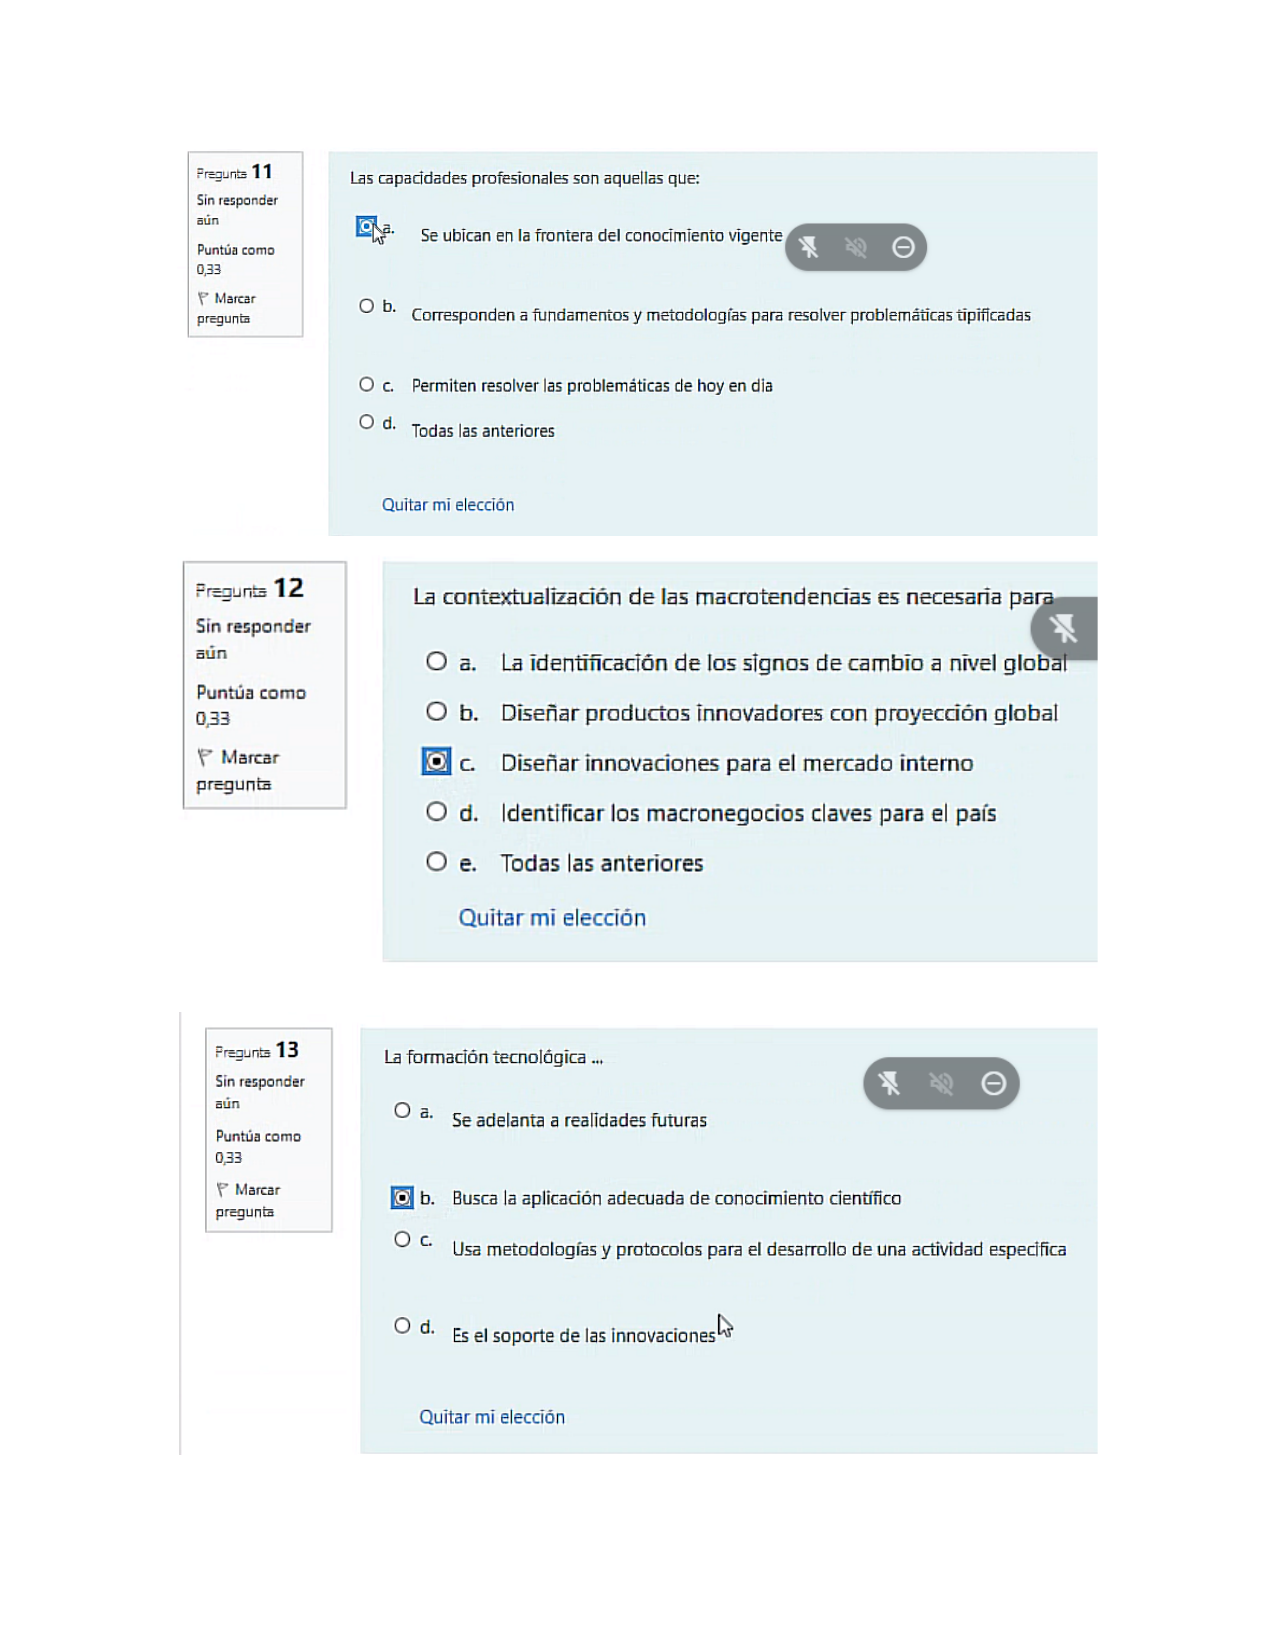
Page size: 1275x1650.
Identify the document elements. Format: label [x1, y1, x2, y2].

picture [177, 1012, 1098, 1455]
picture [177, 554, 1098, 968]
picture [177, 147, 1098, 536]
